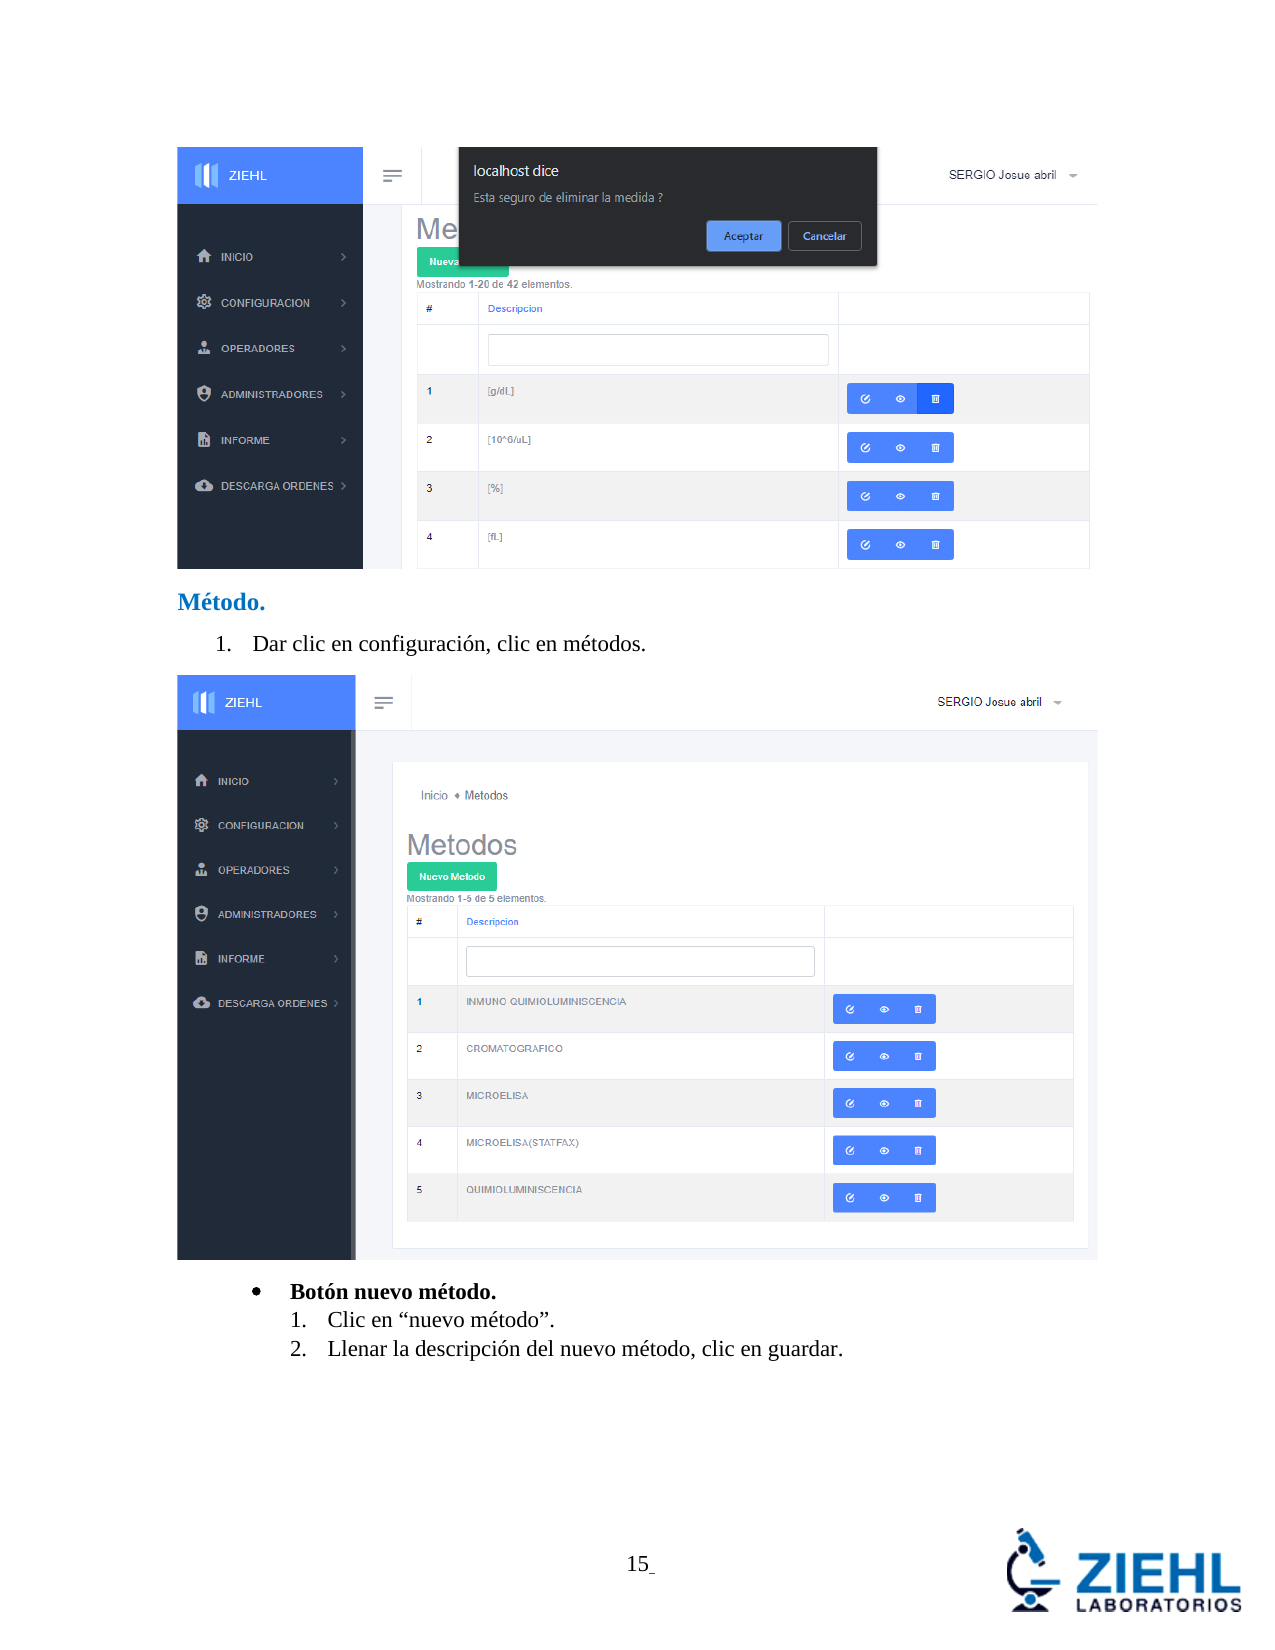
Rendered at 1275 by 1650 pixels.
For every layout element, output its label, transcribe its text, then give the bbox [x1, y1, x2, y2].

list Clic en “nuevo método”. [290, 1306, 1098, 1333]
picture [1007, 1528, 1242, 1612]
list Llenar la descripción del nuevo método, clic en guardar. [290, 1335, 1098, 1361]
subtitle Método. [177, 587, 1098, 616]
list Botón nuevo método. [252, 1278, 1098, 1304]
list Dar clic en configuración, clic en métodos. [215, 631, 1098, 657]
